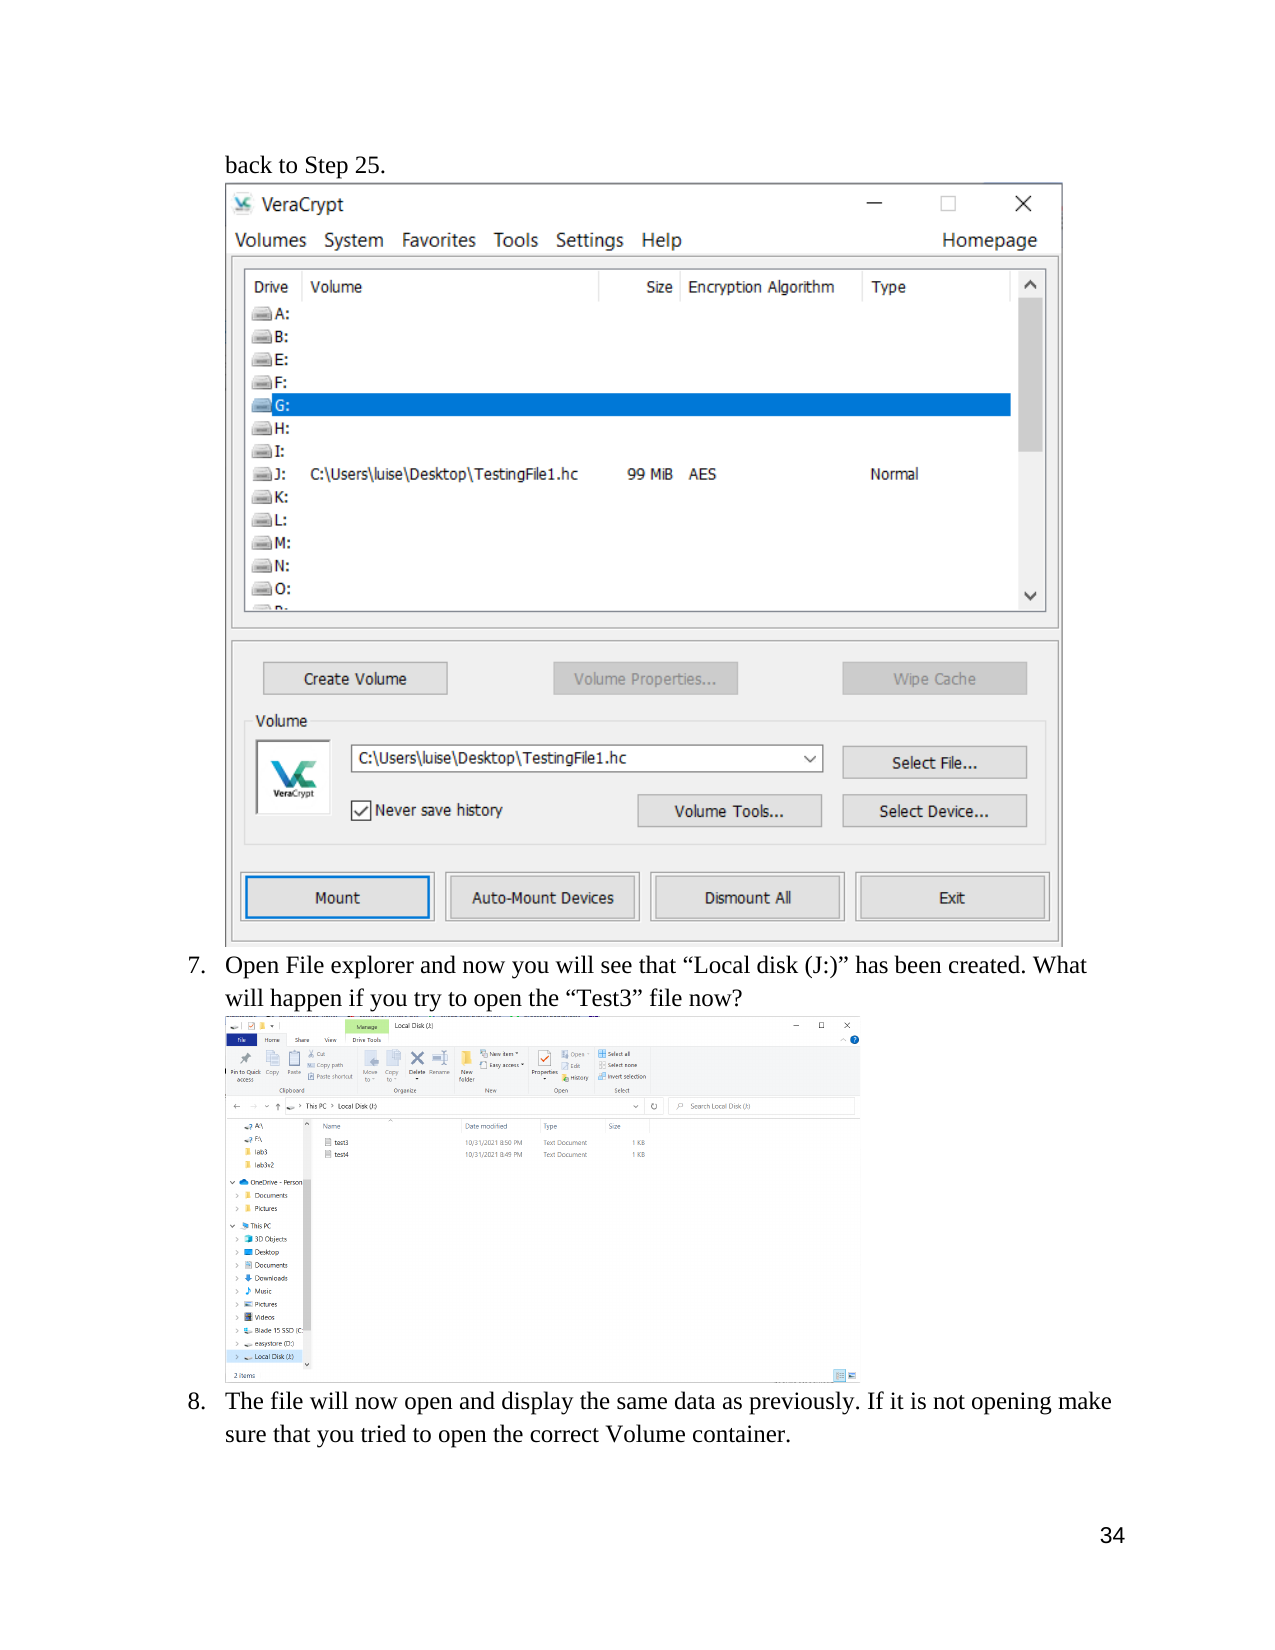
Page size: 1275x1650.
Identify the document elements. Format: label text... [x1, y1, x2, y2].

picture [225, 1016, 861, 1383]
list The file will now open and display the same data as previously. If it is not opening make sure that you tried to open the correct Volume container. [187, 1386, 1125, 1448]
picture [225, 182, 1063, 947]
